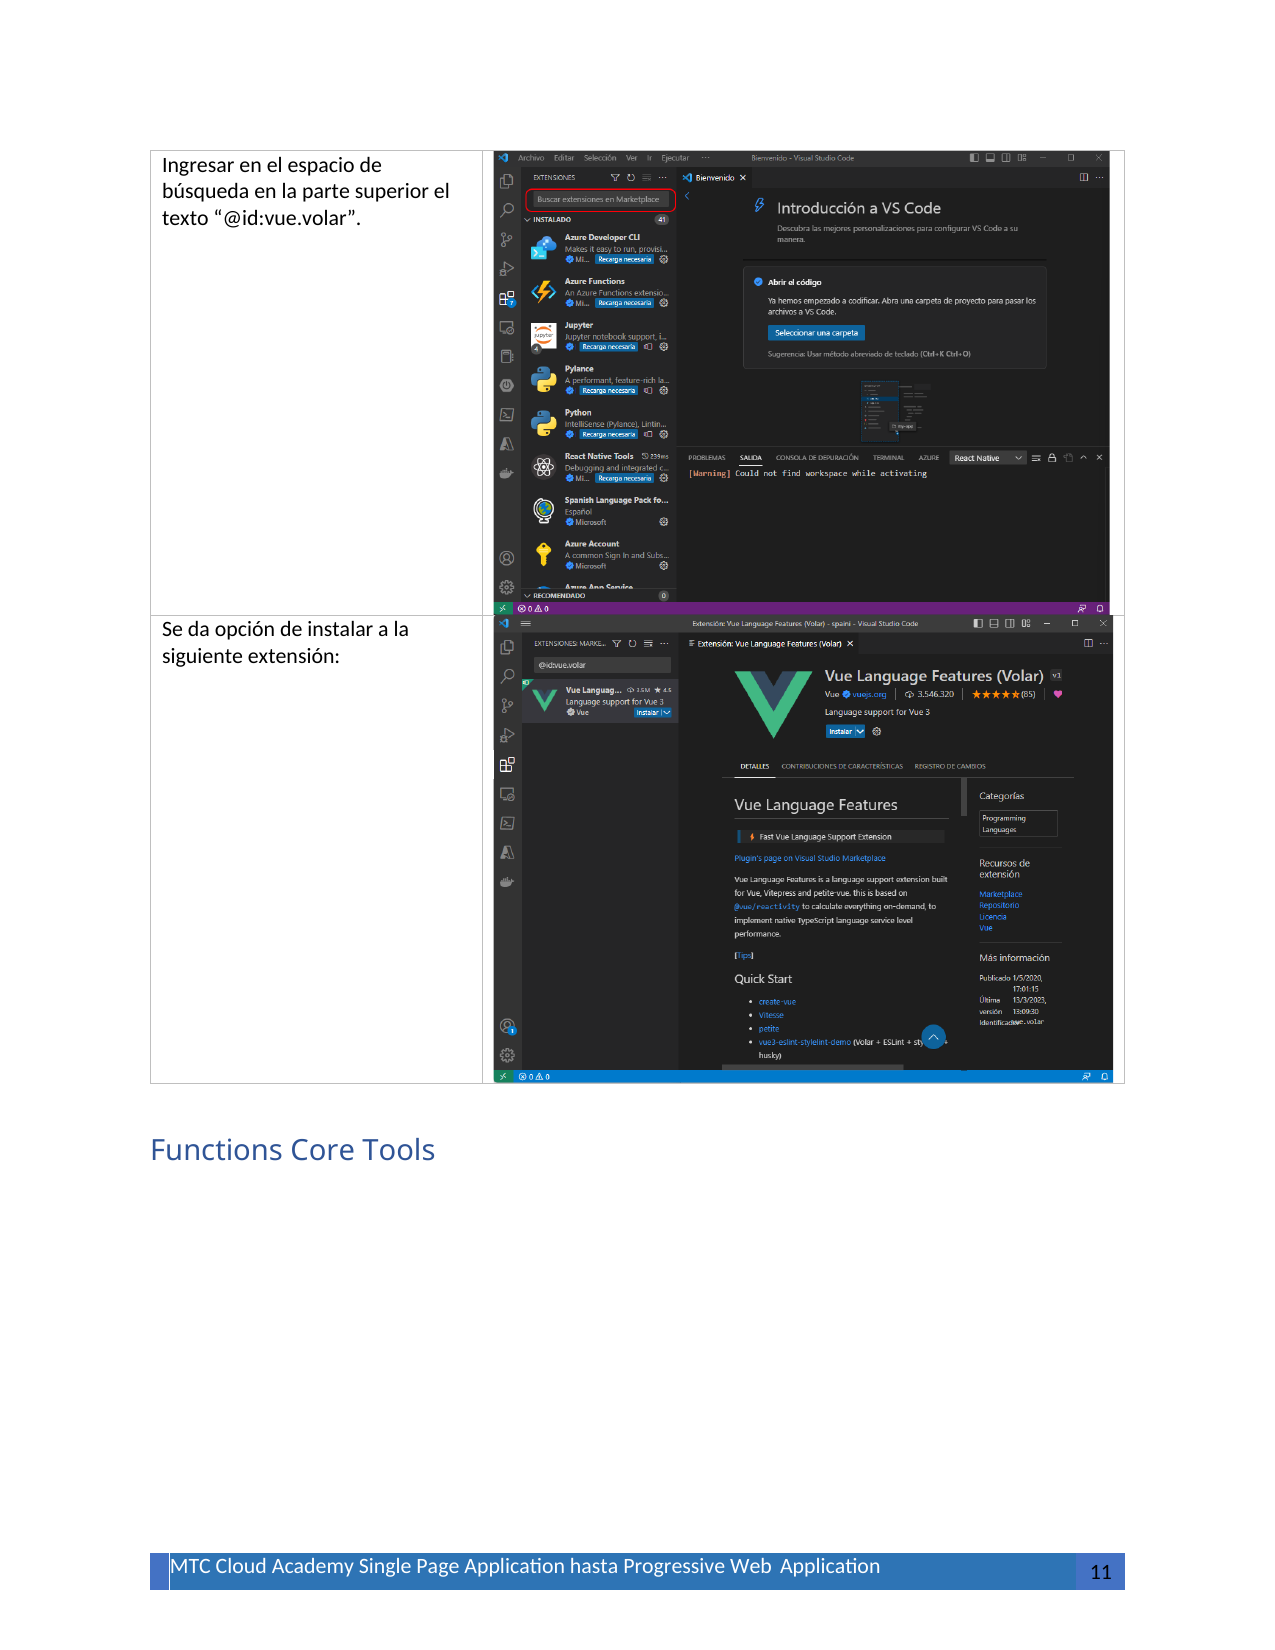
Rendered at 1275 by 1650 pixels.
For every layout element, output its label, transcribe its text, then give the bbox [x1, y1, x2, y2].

subtitle Functions Core Tools [150, 1129, 1125, 1169]
table_cell [1114, 616, 1124, 1082]
picture [493, 151, 1114, 1083]
table_cell [1110, 151, 1124, 614]
table_cell Se da opción de instalar a la siguiente extensión: [151, 616, 482, 1082]
table_cell [483, 151, 493, 614]
table_cell [483, 616, 493, 1082]
table_cell Ingresar en el espacio de búsqueda en la parte superior el texto “@id:vue.volar”. [151, 151, 482, 614]
